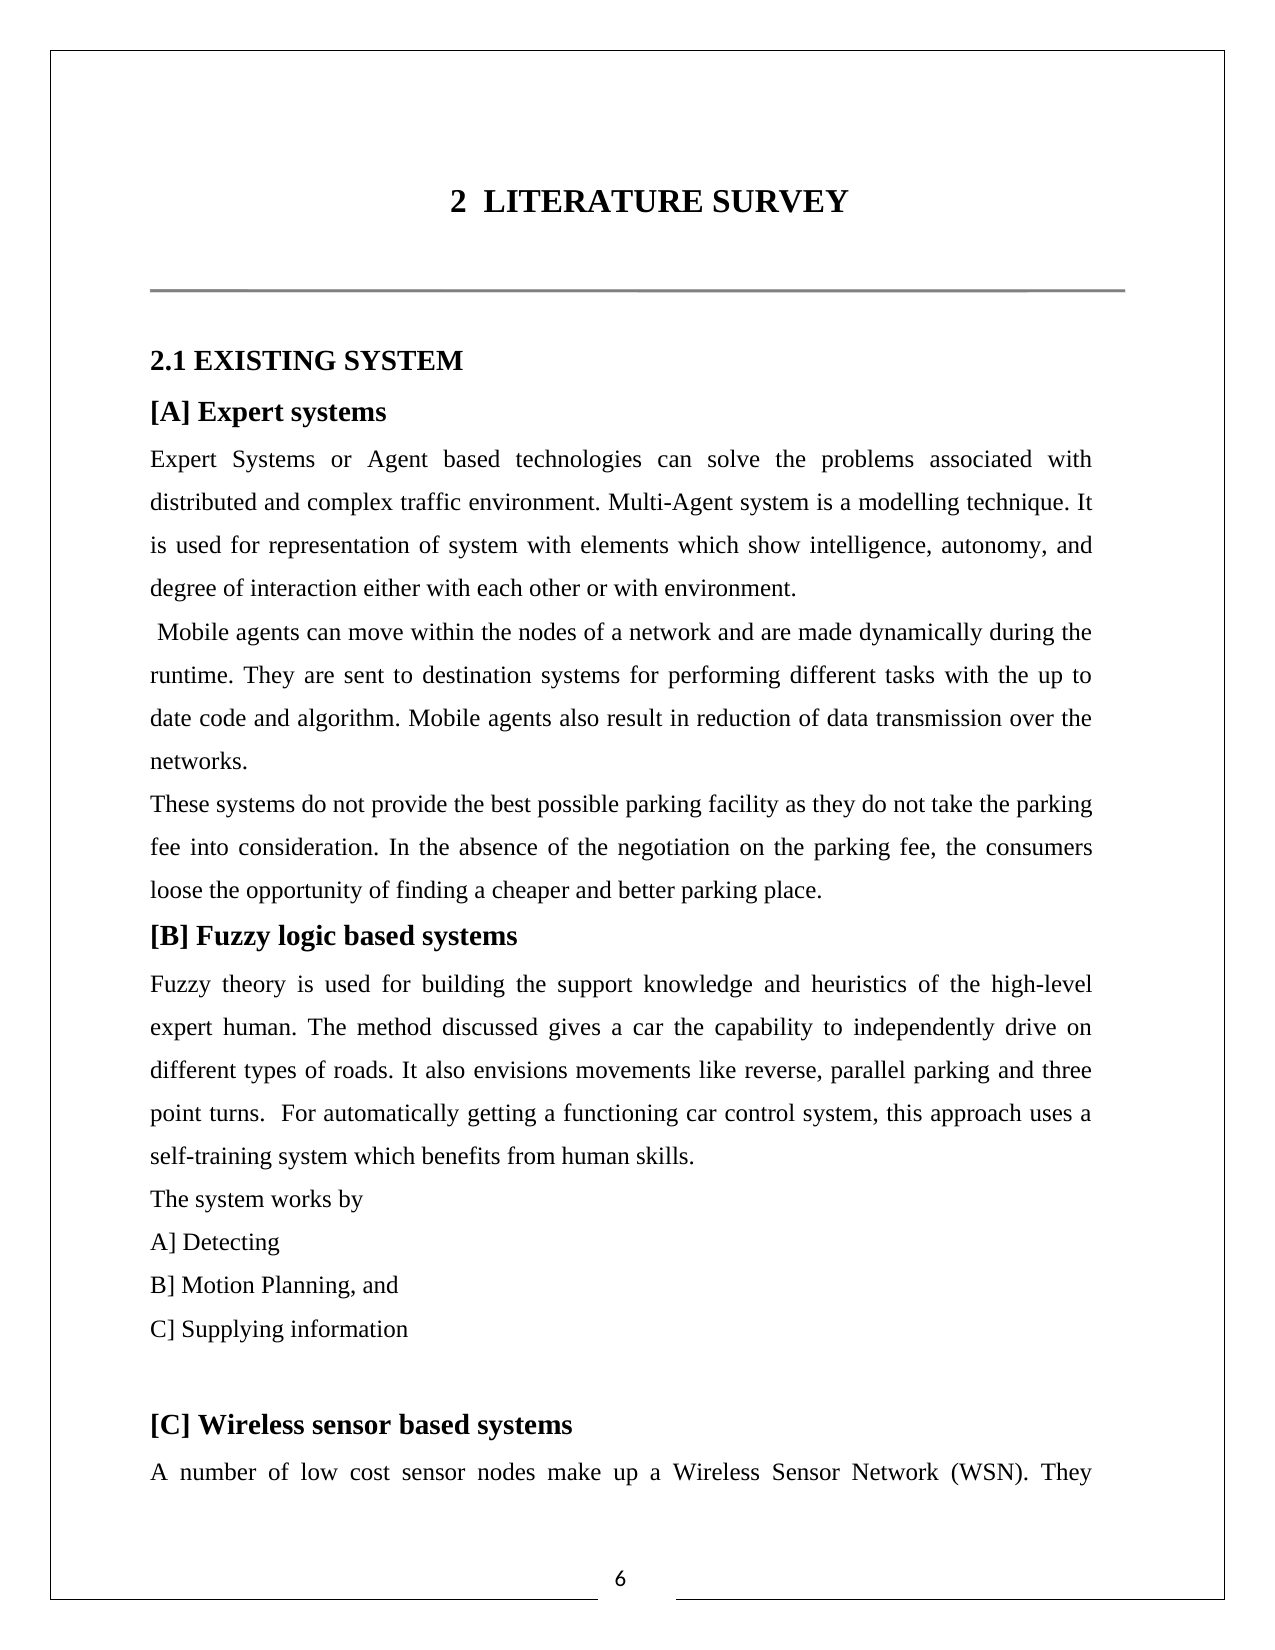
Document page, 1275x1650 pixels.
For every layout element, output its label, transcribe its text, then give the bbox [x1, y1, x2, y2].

text [A] Expert systems [150, 394, 1094, 427]
text 2 LITERATURE SURVEY [450, 181, 1094, 219]
text A] Detecting [150, 1227, 1094, 1256]
text B] Motion Planning, and [150, 1271, 1094, 1299]
text Expert Systems or Agent based technologies can solve the problems associated with distributed and complex traffic environment. Multi-Agent system is a modelling technique. It is used for representation of system with elements which show intelligence, autonomy, and degree of interaction either with each other or with environment. [150, 444, 1094, 602]
text Fuzzy theory is used for building the support knowledge and heuristics of the high-level expert human. The method discussed gives a car the capability to independently drive on different types of roads. It also envisions movements like reverse, parallel parking and three point turns. For automatically getting a functioning car control system, this approach uses a self-training system which benefits from human skills. [150, 969, 1094, 1170]
text [B] Fuzzy logic based systems [150, 918, 1094, 952]
text [C] Wireless sensor based systems [150, 1407, 1094, 1441]
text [150, 1457, 1094, 1486]
text These systems do not provide the best possible parking facility as they do not take the parking fee into consideration. In the absence of the negotiation on the parking fee, the consumers loose the opportunity of finding a cheaper and better parking place. [150, 789, 1094, 904]
text C] Supplying information [150, 1314, 1094, 1342]
text Mobile agents can move within the nodes of a network and are made dynamically during the runtime. They are sent to destination systems for performing different tasks with the up to date code and algorithm. Mobile agents also result in reduction of data transmission over the networks. [150, 617, 1094, 775]
text The system works by [150, 1184, 1094, 1213]
text 2.1 EXISTING SYSTEM [150, 343, 1094, 377]
